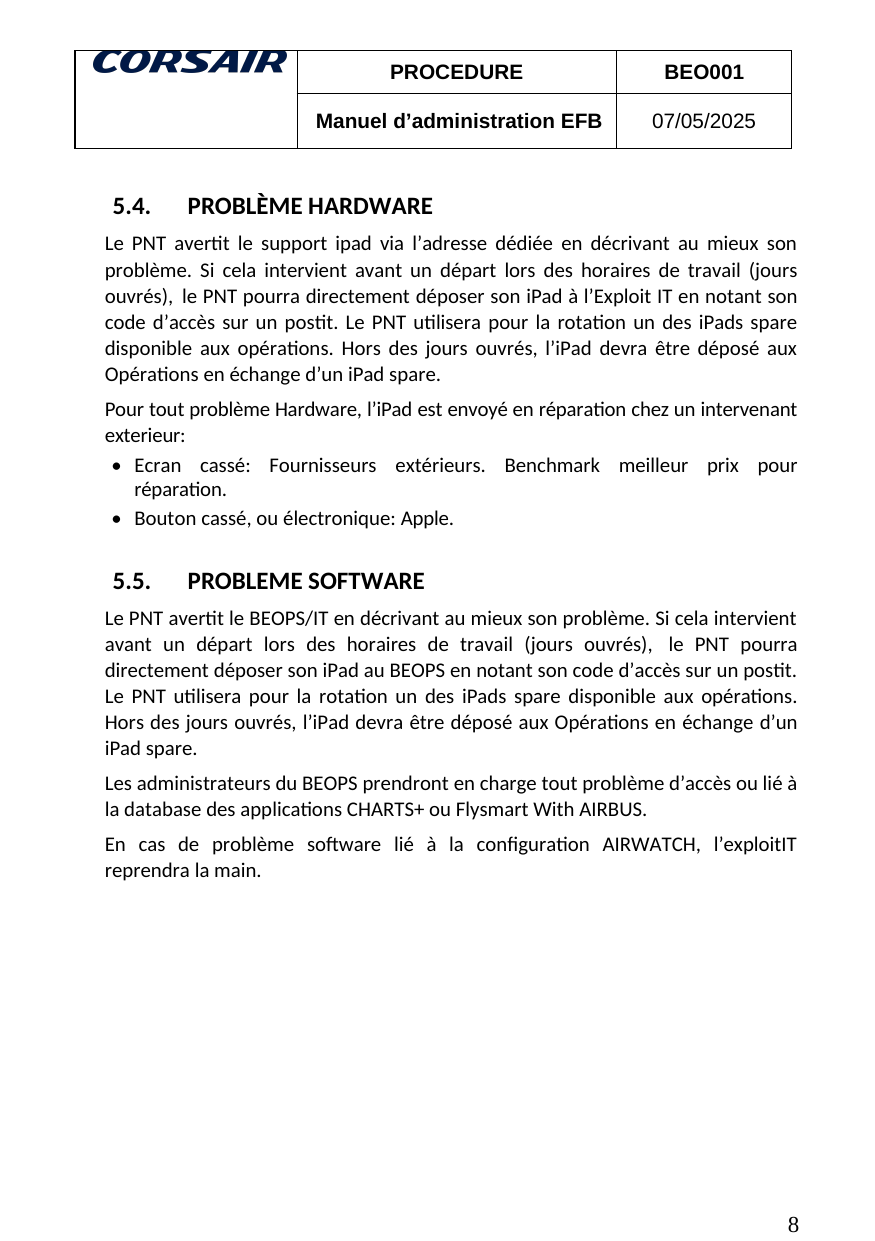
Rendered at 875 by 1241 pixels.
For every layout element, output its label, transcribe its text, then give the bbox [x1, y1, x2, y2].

text Les administrateurs du BEOPS prendront en charge tout problème d’accès ou lié à la database des applications CHARTS+ ou Flysmart With AIRBUS. [104, 770, 798, 822]
text Le PNT avertit le BEOPS/IT en décrivant au mieux son problème. Si cela intervient avant un départ lors des horaires de travail (jours ouvrés), le PNT pourra directement déposer son iPad au BEOPS en notant son code d’accès sur un postit. Le PNT utilisera pour la rotation un des iPads spare disponible aux opérations. Hors des jours ouvrés, l’iPad devra être déposé aux Opérations en échange d’un iPad spare. [104, 605, 798, 761]
subtitle PROBLÈME HARDWARE [112, 190, 799, 221]
list Ecran cassé: Fournisseurs extérieurs. Benchmark meilleur prix pour réparation. [111, 454, 798, 502]
text En cas de problème software lié à la configuration AIRWATCH, l’exploitIT reprendra la main. [104, 831, 798, 883]
list Bouton cassé, ou électronique: Apple. [111, 505, 798, 531]
text Le PNT avertit le support ipad via l’adresse dédiée en décrivant au mieux son problème. Si cela intervient avant un départ lors des horaires de travail (jours ouvrés), le PNT pourra directement déposer son iPad à l’Exploit IT en notant son code d’accès sur un postit. Le PNT utilisera pour la rotation un des iPads spare disponible aux opérations. Hors des jours ouvrés, l’iPad devra être déposé aux Opérations en échange d’un iPad spare. [104, 231, 798, 387]
subtitle PROBLEME SOFTWARE [112, 565, 799, 595]
text Pour tout problème Hardware, l’iPad est envoyé en réparation chez un intervenant exterieur: [104, 396, 798, 448]
picture [93, 51, 287, 73]
